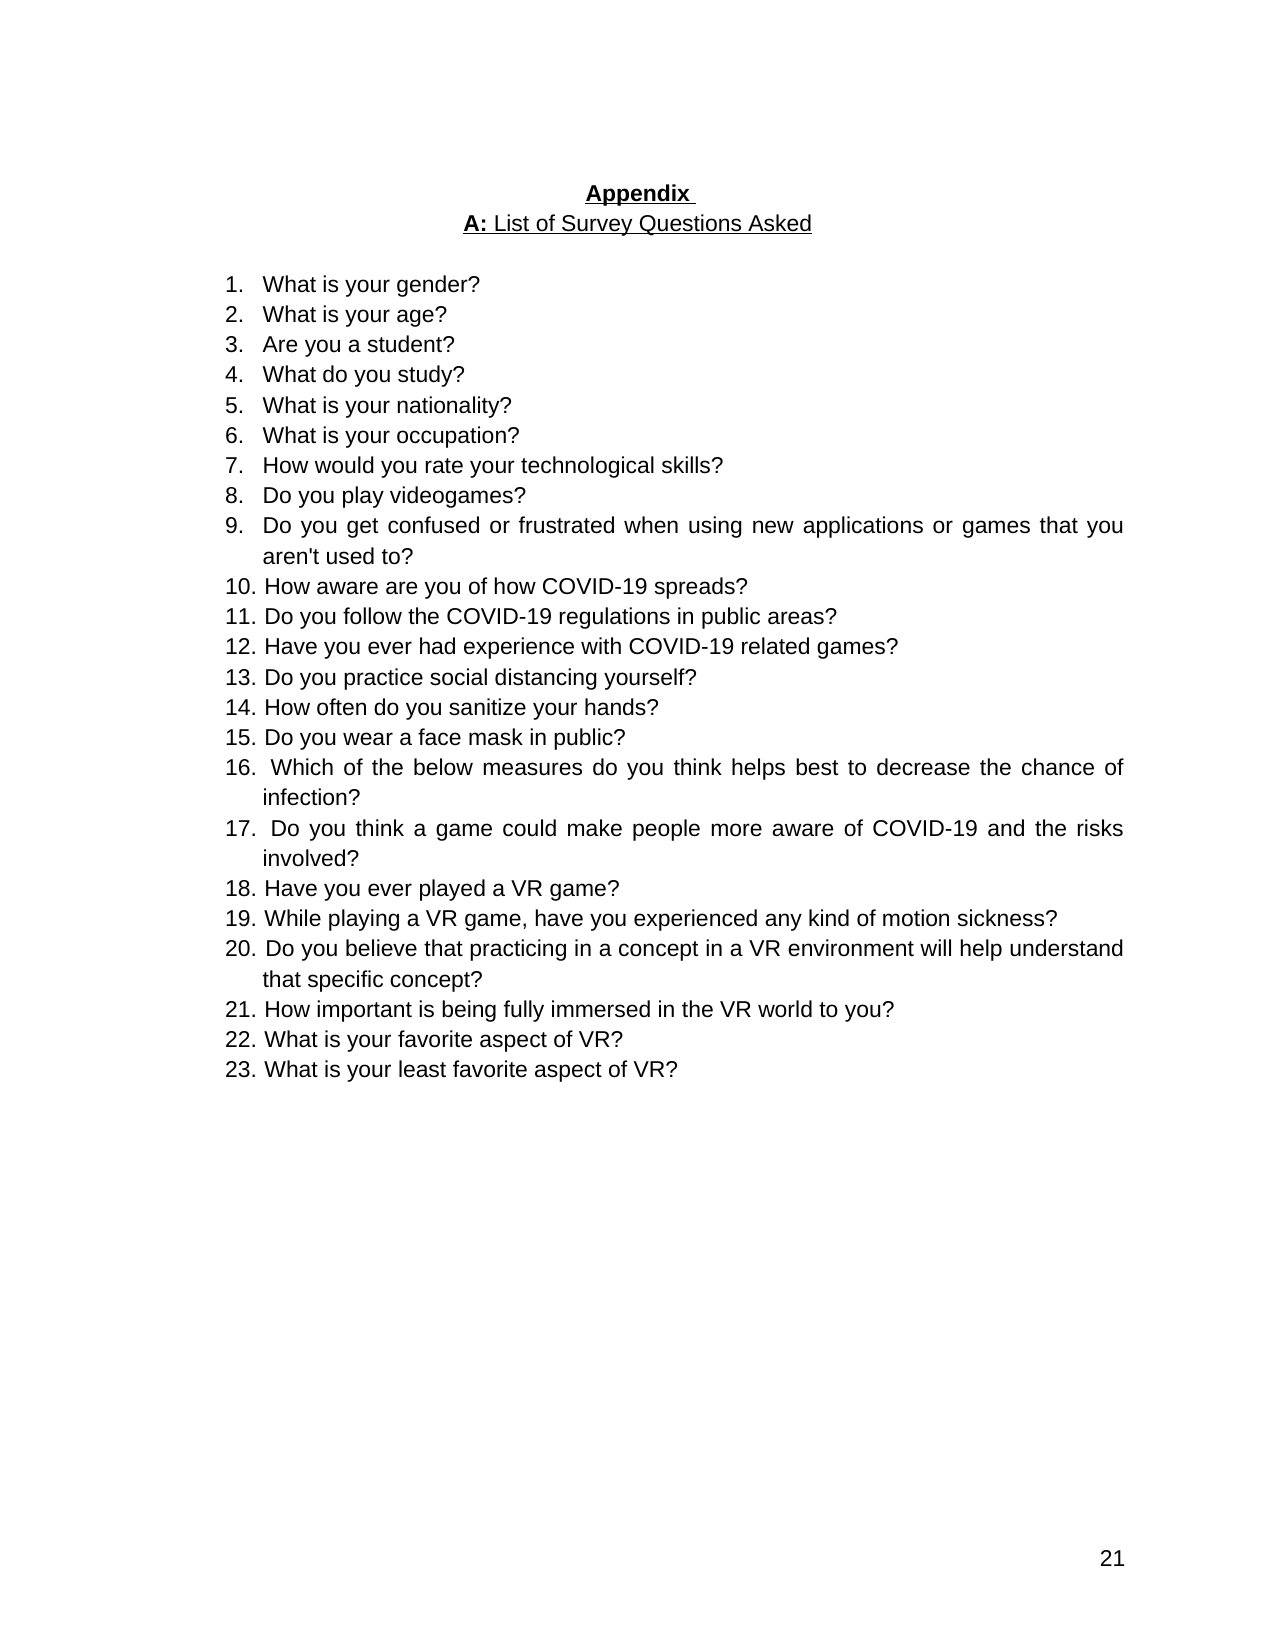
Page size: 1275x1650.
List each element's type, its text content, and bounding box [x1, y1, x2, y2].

text 2. What is your age? [225, 301, 1125, 327]
text 8. Do you play videogames? [225, 482, 1125, 509]
text 22. What is your favorite aspect of VR? [225, 1026, 1125, 1052]
text 15. Do you wear a face mask in public? [225, 724, 1125, 750]
text 18. Have you ever played a VR game? [225, 875, 1125, 901]
text 14. How often do you sanitize your hands? [225, 694, 1125, 720]
text 16. Which of the below measures do you think helps best to decrease the chance of infection? [225, 754, 1125, 811]
text 20. Do you believe that practicing in a concept in a VR environment will help understand that specific concept? [225, 935, 1125, 992]
text 13. Do you practice social distancing yourself? [225, 663, 1125, 690]
text 6. What is your occupation? [225, 422, 1125, 448]
text 17. Do you think a game could make people more aware of COVID-19 and the risks involved? [225, 814, 1125, 871]
text 5. What is your nationality? [225, 392, 1125, 418]
text 21. How important is being fully immersed in the VR world to you? [225, 996, 1125, 1022]
subtitle A: List of Survey Questions Asked [150, 210, 1125, 237]
text 11. Do you follow the COVID-19 regulations in public areas? [225, 603, 1125, 629]
text 23. What is your least favorite aspect of VR? [225, 1056, 1125, 1083]
subtitle Appendix [150, 180, 1125, 207]
text 19. While playing a VR game, have you experienced any kind of motion sickness? [225, 905, 1125, 932]
text 10. How aware are you of how COVID-19 spreads? [225, 573, 1125, 599]
text 4. What do you study? [225, 361, 1125, 388]
text 9. Do you get confused or frustrated when using new applications or games that you aren't used to? [225, 512, 1125, 569]
text 12. Have you ever had experience with COVID-19 related games? [225, 633, 1125, 660]
text 7. How would you rate your technological skills? [225, 452, 1125, 478]
text 1. What is your gender? [225, 271, 1125, 297]
text 3. Are you a student? [225, 331, 1125, 358]
